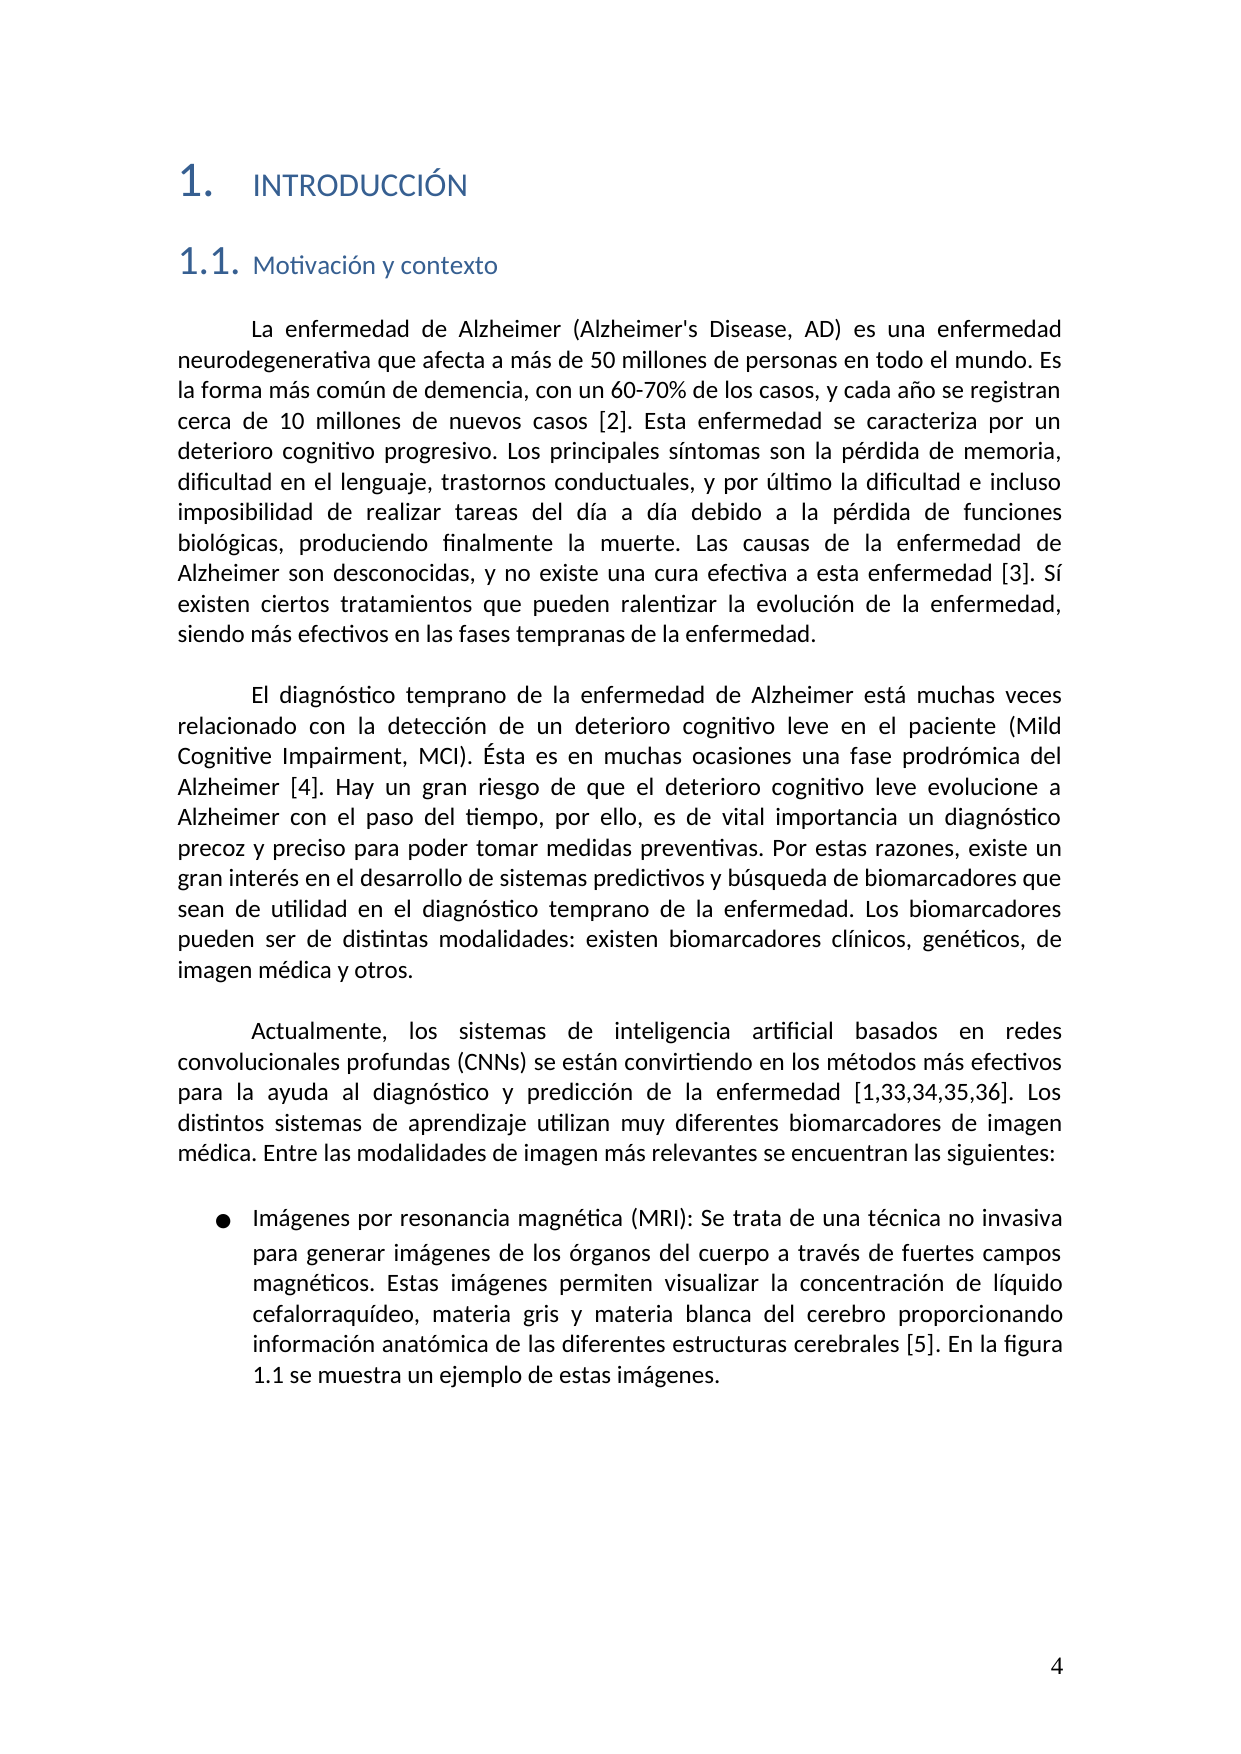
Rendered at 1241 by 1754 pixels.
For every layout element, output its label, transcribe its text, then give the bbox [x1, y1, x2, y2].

text El diagnóstico temprano de la enfermedad de Alzheimer está muchas veces relacionado con la detección de un deterioro cognitivo leve en el paciente (Mild Cognitive Impairment, MCI). Ésta es en muchas ocasiones una fase prodrómica del Alzheimer [4]. Hay un gran riesgo de que el deterioro cognitivo leve evolucione a Alzheimer con el paso del tiempo, por ello, es de vital importancia un diagnóstico precoz y preciso para poder tomar medidas preventivas. Por estas razones, existe un gran interés en el desarrollo de sistemas predictivos y búsqueda de biomarcadores que sean de utilidad en el diagnóstico temprano de la enfermedad. Los biomarcadores pueden ser de distintas modalidades: existen biomarcadores clínicos, genéticos, de imagen médica y otros. [177, 679, 1063, 985]
subtitle INTRODUCCIÓN [177, 148, 1063, 209]
subtitle Motivación y contexto [177, 234, 1063, 284]
list Imágenes por resonancia magnética (MRI): Se trata de una técnica no invasiva para generar imágenes de los órganos del cuerpo a través de fuertes campos magnéticos. Estas imágenes permiten visualizar la concentración de líquido cefalorraquídeo, materia gris y materia blanca del cerebro proporcionando información anatómica de las diferentes estructuras cerebrales [5]. En la figura 1.1 se muestra un ejemplo de estas imágenes. [215, 1198, 1063, 1389]
text La enfermedad de Alzheimer (Alzheimer's Disease, AD) es una enfermedad neurodegenerativa que afecta a más de 50 millones de personas en todo el mundo. Es la forma más común de demencia, con un 60-70% de los casos, y cada año se registran cerca de 10 millones de nuevos casos [2]. Esta enfermedad se caracteriza por un deterioro cognitivo progresivo. Los principales síntomas son la pérdida de memoria, dificultad en el lenguaje, trastornos conductuales, y por último la dificultad e incluso imposibilidad de realizar tareas del día a día debido a la pérdida de funciones biológicas, produciendo finalmente la muerte. Las causas de la enfermedad de Alzheimer son desconocidas, y no existe una cura efectiva a esta enfermedad [3]. Sí existen ciertos tratamientos que pueden ralentizar la evolución de la enfermedad, siendo más efectivos en las fases tempranas de la enfermedad. [177, 313, 1063, 649]
text Actualmente, los sistemas de inteligencia artificial basados en redes convolucionales profundas (CNNs) se están convirtiendo en los métodos más efectivos para la ayuda al diagnóstico y predicción de la enfermedad [1,33,34,35,36]. Los distintos sistemas de aprendizaje utilizan muy diferentes biomarcadores de imagen médica. Entre las modalidades de imagen más relevantes se encuentran las siguientes: [177, 1015, 1063, 1168]
